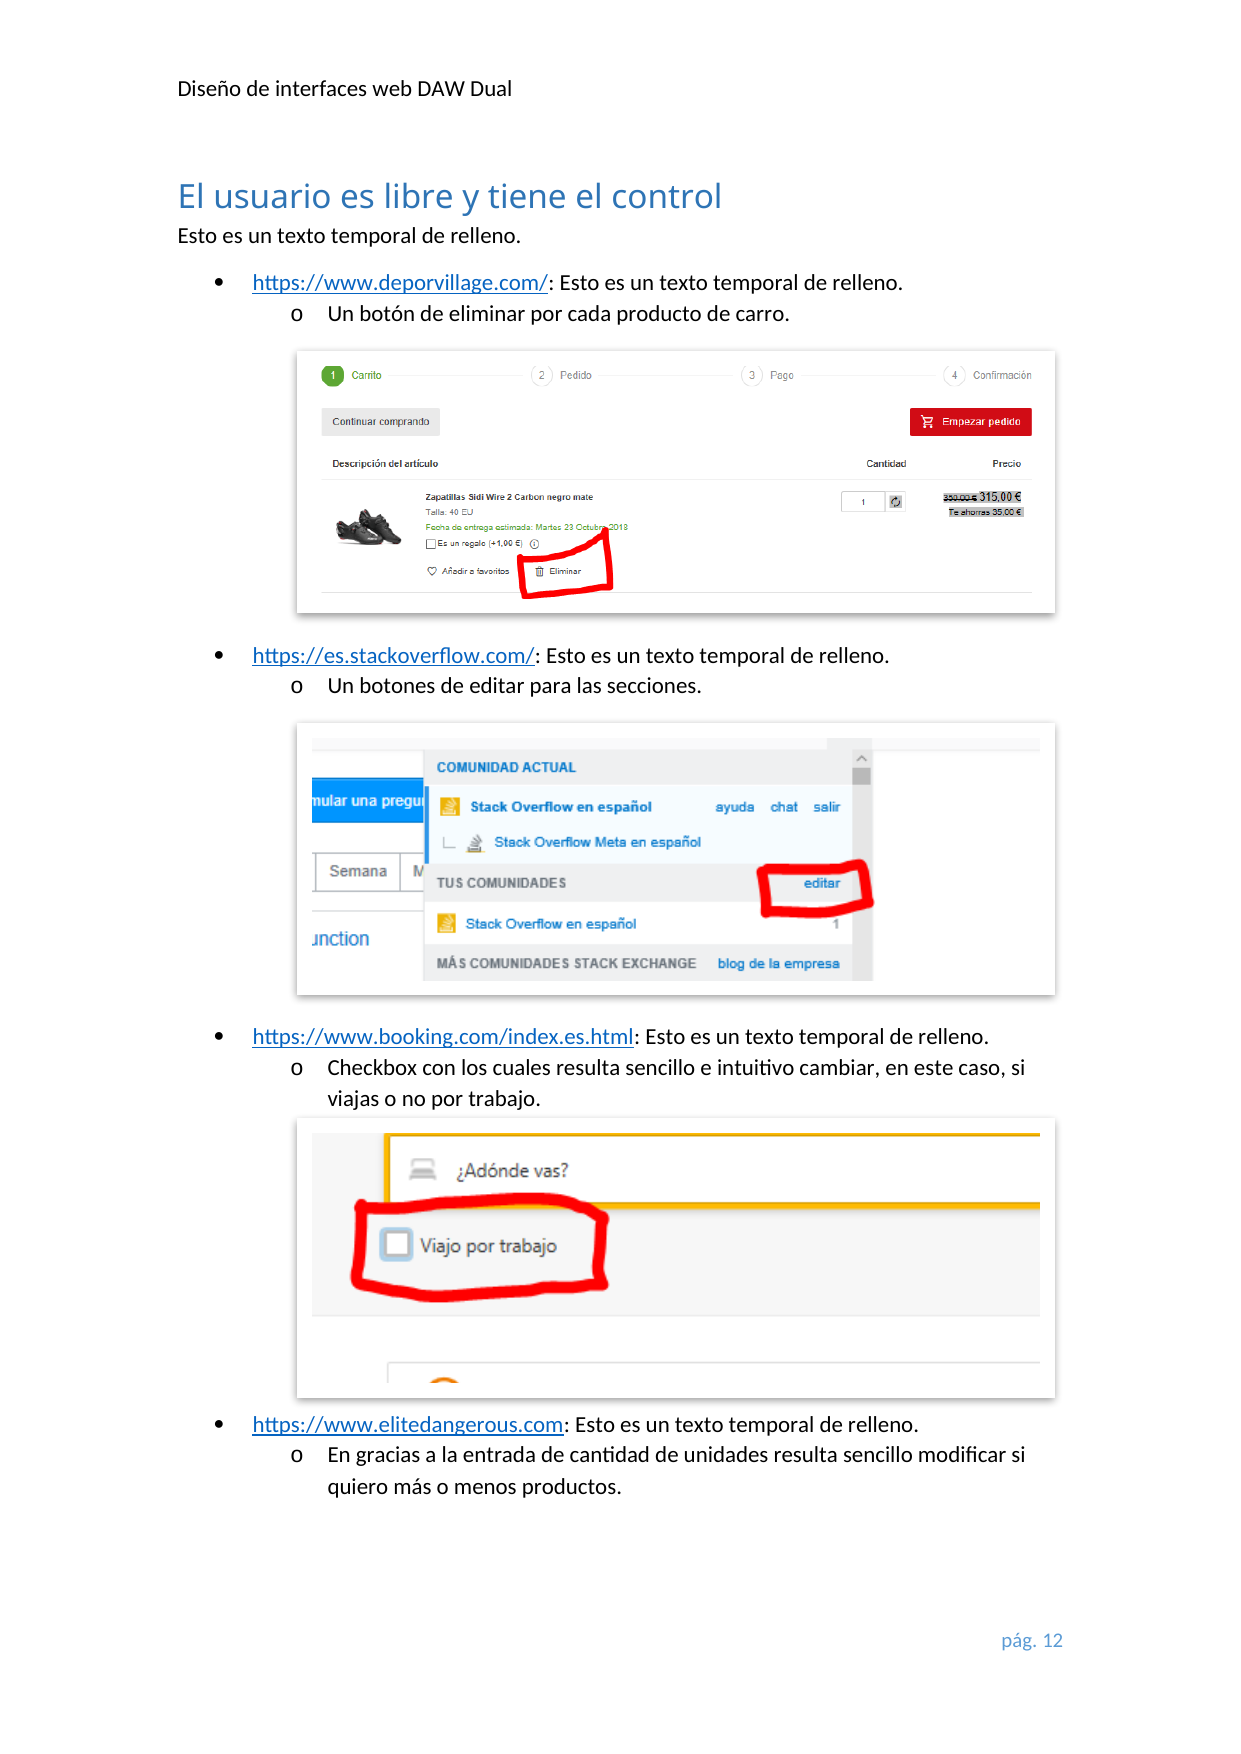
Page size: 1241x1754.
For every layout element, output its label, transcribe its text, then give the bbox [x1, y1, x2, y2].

text Esto es un texto temporal de relleno. [177, 222, 1063, 249]
list Un botón de eliminar por cada producto de carro. [290, 299, 1063, 328]
list https://es.stackoverflow.com/: Esto es un texto temporal de relleno. [215, 641, 1063, 669]
list Un botones de editar para las secciones. [290, 671, 1063, 700]
list Checkbox con los cuales resulta sencillo e intuitivo cambiar, en este caso, si viajas o no por trabajo. [290, 1053, 1063, 1112]
picture [312, 366, 1040, 599]
picture [312, 1133, 1040, 1383]
list En gracias a la entrada de cantidad de unidades resulta sencillo modificar si quiero más o menos productos. [290, 1441, 1063, 1500]
picture [312, 738, 1040, 981]
list https://www.booking.com/index.es.html: Esto es un texto temporal de relleno. [215, 1022, 1063, 1050]
list https://www.elitedangerous.com: Esto es un texto temporal de relleno. [215, 1410, 1063, 1438]
list https://www.deporvillage.com/: Esto es un texto temporal de relleno. [215, 268, 1063, 296]
subtitle El usuario es libre y tiene el control [177, 173, 1063, 218]
